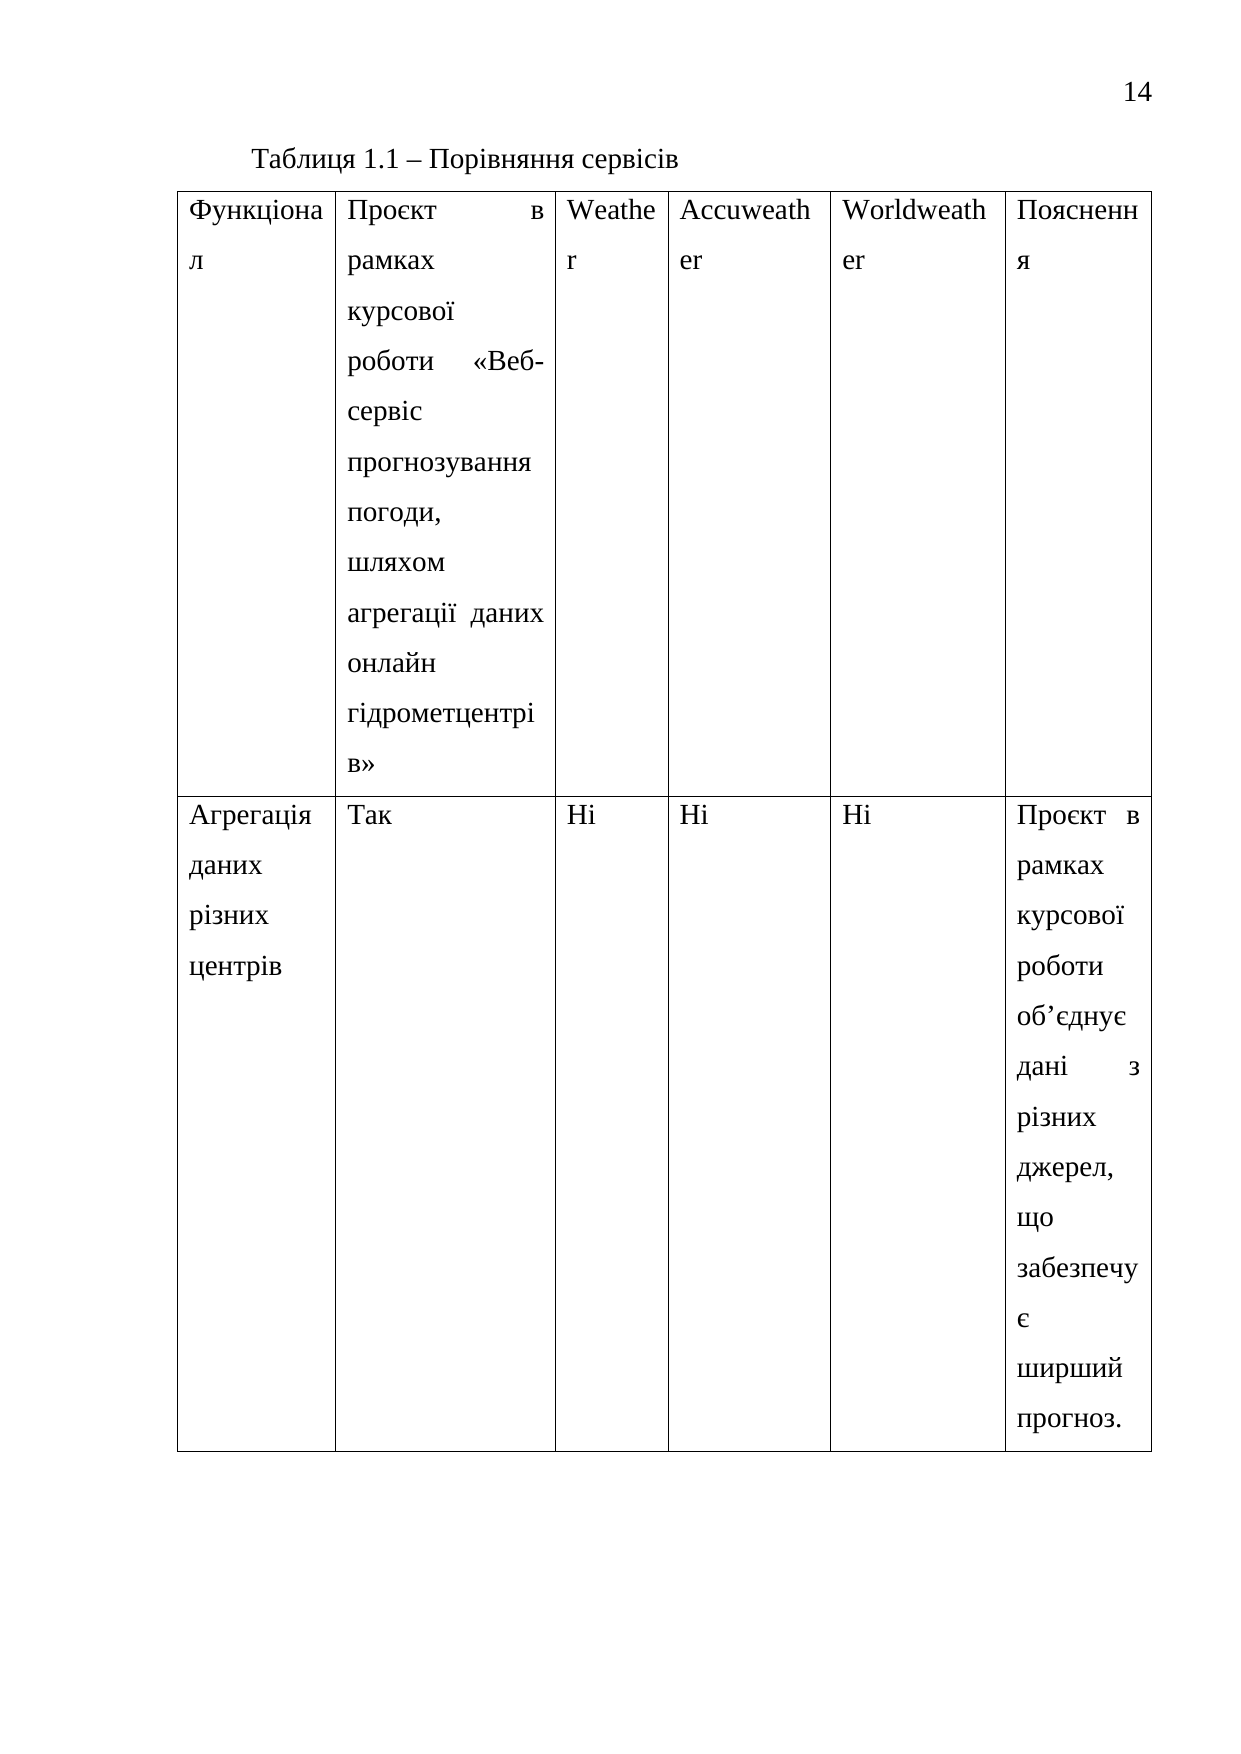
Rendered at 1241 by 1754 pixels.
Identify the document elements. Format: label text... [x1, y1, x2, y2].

table_header Worldweather [831, 192, 1005, 796]
table_header Weather [556, 192, 668, 796]
table_header Проєкт в рамках курсової роботи «Веб-сервіс прогнозування погоди, шляхом агрегації даних онлайн гідрометцентрів» [336, 192, 555, 796]
table_cell Ні [831, 797, 1005, 1451]
table_cell Проєкт в рамках курсової роботи об’єднує дані з різних джерел, що забезпечує ширший прогноз. [1006, 797, 1151, 1451]
table_cell Агрегація даних різних центрів [178, 797, 335, 1451]
table_header Функціонал [178, 192, 335, 796]
table_header Accuweather [669, 192, 830, 796]
text Таблиця 1.1 – Порівняння сервісів [177, 141, 1152, 174]
table_cell Ні [669, 797, 830, 1451]
table_header Пояснення [1006, 192, 1151, 796]
table_cell Так [336, 797, 555, 1451]
table_cell Ні [556, 797, 668, 1451]
